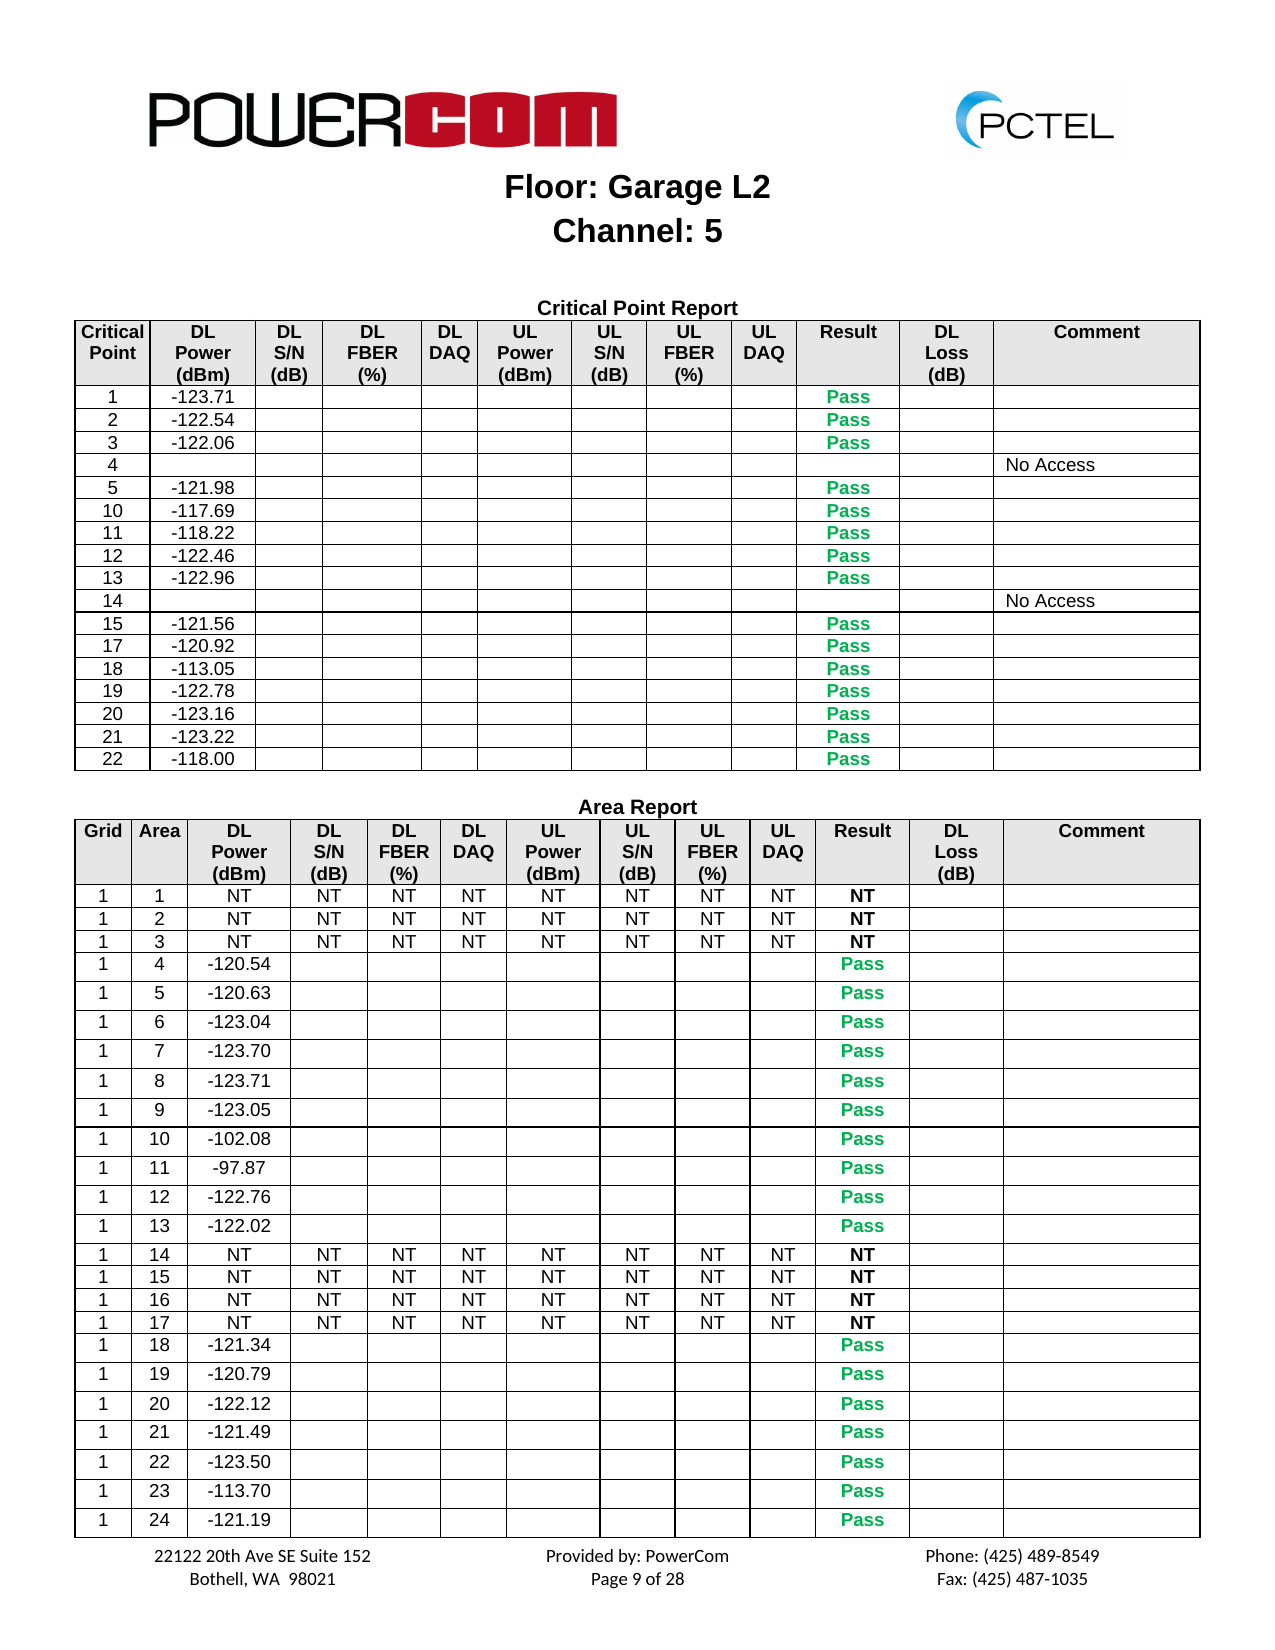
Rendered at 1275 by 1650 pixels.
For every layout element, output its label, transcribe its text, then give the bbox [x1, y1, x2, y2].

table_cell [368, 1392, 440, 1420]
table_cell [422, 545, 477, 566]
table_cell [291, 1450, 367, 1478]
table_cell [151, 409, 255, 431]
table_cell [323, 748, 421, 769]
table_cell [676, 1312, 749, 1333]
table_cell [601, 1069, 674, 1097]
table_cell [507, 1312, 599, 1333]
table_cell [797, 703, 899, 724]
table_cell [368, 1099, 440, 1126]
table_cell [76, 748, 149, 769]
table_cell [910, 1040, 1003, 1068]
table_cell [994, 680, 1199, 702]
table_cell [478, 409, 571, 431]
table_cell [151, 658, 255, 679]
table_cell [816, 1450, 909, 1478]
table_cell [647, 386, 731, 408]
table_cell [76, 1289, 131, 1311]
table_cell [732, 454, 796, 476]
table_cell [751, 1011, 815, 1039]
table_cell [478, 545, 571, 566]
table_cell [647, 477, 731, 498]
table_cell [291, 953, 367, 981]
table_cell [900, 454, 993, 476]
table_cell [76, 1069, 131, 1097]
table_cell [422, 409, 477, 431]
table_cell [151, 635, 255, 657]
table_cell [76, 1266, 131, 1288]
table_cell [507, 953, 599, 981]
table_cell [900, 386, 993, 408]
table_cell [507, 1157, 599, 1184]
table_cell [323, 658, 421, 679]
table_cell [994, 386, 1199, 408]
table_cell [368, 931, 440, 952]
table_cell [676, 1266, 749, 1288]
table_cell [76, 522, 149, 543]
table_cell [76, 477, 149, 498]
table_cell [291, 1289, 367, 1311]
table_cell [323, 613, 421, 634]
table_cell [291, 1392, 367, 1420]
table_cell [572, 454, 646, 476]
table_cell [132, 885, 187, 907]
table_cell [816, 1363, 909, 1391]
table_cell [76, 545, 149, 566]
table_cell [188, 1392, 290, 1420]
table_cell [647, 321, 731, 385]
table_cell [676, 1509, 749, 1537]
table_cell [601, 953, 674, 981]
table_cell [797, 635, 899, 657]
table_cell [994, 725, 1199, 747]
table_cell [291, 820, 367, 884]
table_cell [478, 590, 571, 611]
text Floor: Garage L2 [75, 121, 1200, 206]
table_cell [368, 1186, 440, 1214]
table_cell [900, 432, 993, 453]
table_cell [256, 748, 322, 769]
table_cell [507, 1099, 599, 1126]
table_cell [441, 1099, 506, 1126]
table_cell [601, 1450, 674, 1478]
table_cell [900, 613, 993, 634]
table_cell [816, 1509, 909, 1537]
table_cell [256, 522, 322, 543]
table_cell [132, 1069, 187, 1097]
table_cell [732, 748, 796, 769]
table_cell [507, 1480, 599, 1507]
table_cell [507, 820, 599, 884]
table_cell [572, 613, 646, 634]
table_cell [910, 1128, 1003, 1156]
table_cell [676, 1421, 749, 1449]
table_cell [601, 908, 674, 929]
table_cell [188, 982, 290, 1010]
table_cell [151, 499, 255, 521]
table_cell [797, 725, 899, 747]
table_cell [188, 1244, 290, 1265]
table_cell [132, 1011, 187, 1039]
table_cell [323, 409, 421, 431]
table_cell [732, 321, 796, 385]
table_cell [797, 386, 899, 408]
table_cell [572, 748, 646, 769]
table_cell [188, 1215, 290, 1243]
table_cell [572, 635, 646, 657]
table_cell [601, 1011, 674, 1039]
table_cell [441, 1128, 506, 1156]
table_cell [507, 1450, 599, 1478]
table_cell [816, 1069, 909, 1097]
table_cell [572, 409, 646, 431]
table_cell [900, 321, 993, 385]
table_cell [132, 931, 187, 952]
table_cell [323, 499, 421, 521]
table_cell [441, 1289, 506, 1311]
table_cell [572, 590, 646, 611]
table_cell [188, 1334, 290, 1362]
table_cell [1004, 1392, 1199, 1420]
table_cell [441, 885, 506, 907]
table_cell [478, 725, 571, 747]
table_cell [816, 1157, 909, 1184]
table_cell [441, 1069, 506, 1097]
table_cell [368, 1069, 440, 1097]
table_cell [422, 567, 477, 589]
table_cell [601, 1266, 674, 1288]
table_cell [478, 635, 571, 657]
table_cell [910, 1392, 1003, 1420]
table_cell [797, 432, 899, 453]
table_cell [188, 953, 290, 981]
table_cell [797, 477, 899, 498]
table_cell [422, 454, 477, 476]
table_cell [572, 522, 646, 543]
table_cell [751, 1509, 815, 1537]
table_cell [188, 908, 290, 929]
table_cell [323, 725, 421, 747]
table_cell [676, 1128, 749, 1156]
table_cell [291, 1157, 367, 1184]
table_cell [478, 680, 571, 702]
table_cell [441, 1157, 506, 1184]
text Channel: 5 [75, 211, 1200, 250]
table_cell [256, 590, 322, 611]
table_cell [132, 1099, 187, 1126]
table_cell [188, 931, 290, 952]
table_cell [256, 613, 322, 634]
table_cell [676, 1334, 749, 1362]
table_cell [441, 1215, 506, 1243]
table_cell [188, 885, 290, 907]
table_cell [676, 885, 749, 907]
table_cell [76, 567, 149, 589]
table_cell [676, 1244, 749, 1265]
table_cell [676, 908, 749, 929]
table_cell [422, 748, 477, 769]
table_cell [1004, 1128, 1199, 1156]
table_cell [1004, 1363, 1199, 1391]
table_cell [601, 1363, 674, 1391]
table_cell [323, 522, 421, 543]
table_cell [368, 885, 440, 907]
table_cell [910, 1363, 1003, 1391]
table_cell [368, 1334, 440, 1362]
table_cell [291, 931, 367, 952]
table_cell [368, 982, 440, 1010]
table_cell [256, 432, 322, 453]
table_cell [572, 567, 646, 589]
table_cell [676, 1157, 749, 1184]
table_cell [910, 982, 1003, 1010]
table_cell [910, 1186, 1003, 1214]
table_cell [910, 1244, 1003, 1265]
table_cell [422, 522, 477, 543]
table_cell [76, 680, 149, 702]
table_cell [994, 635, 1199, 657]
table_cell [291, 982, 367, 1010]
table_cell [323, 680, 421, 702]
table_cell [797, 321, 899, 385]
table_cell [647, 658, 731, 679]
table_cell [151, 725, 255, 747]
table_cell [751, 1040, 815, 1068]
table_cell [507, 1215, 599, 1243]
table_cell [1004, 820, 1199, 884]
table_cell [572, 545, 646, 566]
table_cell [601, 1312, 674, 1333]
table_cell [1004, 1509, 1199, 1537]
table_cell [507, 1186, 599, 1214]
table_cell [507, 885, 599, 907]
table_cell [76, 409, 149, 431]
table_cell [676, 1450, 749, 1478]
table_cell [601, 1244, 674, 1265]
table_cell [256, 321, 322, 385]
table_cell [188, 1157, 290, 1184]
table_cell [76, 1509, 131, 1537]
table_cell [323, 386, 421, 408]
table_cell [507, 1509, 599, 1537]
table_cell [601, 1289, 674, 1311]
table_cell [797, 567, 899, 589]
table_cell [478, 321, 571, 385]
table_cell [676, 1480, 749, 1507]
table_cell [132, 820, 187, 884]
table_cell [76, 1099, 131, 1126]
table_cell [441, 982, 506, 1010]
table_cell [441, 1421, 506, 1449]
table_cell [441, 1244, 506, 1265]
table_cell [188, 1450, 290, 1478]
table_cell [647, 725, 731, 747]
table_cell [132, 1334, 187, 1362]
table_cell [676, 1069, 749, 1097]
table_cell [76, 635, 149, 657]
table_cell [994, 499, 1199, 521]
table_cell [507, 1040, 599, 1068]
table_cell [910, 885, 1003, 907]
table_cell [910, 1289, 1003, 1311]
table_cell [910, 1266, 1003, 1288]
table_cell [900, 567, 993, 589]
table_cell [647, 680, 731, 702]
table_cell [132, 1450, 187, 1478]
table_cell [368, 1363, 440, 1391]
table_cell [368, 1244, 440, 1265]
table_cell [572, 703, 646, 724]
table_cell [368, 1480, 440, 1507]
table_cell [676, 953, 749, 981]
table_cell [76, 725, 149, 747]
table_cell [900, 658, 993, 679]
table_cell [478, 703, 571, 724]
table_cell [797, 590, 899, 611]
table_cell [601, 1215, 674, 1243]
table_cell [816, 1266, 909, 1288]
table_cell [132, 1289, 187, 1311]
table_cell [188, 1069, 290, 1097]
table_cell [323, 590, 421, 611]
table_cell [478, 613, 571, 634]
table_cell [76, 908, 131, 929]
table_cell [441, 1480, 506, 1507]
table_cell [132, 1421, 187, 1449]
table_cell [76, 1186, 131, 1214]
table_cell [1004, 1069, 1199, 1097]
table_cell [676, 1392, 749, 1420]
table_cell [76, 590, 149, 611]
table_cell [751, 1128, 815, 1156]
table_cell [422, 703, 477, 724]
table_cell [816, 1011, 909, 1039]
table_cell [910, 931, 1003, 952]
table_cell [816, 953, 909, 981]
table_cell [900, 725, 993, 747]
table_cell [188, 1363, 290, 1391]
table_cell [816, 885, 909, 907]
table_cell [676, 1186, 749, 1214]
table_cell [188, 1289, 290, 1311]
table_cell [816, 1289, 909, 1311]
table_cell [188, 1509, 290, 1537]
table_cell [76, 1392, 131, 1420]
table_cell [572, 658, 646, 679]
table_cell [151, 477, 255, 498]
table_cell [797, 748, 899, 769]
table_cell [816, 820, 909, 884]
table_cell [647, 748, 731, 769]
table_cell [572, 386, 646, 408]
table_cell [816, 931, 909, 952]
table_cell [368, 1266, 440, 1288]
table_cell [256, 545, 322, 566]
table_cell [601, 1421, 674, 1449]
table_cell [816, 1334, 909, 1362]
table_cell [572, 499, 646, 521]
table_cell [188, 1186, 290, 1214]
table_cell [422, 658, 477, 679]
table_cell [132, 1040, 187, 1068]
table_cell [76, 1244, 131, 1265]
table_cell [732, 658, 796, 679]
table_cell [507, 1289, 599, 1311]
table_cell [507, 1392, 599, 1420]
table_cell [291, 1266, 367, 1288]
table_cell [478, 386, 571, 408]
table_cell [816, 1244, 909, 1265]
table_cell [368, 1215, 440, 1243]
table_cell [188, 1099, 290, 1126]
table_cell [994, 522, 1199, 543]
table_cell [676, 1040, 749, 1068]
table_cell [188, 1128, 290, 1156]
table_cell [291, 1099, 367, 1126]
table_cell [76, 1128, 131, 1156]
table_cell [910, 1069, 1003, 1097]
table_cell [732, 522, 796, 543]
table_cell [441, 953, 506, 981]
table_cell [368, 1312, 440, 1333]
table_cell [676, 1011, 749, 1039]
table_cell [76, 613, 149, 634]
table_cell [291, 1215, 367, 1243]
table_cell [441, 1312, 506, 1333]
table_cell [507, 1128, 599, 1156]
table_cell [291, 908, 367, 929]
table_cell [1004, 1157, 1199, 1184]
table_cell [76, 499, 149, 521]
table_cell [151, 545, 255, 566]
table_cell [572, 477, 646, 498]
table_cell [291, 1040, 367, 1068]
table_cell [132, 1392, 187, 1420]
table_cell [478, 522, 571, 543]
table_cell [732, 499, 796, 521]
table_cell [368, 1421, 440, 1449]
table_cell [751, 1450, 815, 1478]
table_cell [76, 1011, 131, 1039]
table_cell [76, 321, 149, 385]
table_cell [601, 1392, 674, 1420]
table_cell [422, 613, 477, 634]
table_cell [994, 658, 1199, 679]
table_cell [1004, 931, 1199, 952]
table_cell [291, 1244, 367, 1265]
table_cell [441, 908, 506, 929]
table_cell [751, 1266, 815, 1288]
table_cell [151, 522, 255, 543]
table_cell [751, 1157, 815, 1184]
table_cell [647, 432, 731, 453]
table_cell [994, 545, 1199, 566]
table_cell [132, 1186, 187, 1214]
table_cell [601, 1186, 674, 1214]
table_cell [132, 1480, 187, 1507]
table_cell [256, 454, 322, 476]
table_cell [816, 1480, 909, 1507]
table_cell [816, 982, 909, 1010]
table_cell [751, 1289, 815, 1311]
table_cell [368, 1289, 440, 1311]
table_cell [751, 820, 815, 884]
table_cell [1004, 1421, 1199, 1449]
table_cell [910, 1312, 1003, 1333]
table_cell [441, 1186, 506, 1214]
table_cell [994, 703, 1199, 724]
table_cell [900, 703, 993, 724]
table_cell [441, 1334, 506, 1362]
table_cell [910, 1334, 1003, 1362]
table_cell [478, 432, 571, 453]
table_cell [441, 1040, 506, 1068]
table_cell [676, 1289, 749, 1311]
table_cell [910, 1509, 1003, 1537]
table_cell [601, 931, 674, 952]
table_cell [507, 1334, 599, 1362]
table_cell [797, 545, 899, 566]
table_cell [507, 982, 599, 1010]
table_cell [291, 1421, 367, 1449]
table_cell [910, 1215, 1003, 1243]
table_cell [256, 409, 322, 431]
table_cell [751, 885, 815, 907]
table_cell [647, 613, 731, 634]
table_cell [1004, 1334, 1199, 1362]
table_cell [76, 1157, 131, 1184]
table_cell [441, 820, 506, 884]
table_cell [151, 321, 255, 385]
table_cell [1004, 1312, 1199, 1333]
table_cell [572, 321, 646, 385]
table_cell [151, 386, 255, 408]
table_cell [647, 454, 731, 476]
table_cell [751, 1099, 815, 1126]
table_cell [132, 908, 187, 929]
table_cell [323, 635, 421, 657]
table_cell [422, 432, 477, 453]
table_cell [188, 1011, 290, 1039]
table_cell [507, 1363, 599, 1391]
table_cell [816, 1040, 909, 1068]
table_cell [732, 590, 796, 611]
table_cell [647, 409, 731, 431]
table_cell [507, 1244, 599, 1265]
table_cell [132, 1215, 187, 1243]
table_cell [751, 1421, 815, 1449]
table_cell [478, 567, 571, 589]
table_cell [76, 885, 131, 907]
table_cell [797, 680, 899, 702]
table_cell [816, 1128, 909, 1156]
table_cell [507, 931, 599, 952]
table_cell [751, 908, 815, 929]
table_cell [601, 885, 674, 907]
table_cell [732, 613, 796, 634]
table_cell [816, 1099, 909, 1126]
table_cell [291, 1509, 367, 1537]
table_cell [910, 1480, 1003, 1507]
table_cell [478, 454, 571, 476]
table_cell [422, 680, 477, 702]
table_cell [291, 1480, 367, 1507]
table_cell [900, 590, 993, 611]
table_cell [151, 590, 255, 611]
picture [148, 91, 617, 148]
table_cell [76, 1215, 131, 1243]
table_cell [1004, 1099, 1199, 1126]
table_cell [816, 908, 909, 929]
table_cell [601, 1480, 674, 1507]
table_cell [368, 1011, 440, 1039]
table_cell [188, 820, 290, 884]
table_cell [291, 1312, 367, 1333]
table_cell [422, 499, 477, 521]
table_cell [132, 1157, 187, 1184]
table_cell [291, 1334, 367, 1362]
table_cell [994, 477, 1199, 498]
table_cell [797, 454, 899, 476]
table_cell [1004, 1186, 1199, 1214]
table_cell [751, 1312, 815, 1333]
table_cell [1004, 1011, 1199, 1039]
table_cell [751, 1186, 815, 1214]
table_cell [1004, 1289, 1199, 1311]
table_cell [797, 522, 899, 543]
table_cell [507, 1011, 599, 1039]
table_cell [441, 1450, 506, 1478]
picture [942, 77, 1127, 162]
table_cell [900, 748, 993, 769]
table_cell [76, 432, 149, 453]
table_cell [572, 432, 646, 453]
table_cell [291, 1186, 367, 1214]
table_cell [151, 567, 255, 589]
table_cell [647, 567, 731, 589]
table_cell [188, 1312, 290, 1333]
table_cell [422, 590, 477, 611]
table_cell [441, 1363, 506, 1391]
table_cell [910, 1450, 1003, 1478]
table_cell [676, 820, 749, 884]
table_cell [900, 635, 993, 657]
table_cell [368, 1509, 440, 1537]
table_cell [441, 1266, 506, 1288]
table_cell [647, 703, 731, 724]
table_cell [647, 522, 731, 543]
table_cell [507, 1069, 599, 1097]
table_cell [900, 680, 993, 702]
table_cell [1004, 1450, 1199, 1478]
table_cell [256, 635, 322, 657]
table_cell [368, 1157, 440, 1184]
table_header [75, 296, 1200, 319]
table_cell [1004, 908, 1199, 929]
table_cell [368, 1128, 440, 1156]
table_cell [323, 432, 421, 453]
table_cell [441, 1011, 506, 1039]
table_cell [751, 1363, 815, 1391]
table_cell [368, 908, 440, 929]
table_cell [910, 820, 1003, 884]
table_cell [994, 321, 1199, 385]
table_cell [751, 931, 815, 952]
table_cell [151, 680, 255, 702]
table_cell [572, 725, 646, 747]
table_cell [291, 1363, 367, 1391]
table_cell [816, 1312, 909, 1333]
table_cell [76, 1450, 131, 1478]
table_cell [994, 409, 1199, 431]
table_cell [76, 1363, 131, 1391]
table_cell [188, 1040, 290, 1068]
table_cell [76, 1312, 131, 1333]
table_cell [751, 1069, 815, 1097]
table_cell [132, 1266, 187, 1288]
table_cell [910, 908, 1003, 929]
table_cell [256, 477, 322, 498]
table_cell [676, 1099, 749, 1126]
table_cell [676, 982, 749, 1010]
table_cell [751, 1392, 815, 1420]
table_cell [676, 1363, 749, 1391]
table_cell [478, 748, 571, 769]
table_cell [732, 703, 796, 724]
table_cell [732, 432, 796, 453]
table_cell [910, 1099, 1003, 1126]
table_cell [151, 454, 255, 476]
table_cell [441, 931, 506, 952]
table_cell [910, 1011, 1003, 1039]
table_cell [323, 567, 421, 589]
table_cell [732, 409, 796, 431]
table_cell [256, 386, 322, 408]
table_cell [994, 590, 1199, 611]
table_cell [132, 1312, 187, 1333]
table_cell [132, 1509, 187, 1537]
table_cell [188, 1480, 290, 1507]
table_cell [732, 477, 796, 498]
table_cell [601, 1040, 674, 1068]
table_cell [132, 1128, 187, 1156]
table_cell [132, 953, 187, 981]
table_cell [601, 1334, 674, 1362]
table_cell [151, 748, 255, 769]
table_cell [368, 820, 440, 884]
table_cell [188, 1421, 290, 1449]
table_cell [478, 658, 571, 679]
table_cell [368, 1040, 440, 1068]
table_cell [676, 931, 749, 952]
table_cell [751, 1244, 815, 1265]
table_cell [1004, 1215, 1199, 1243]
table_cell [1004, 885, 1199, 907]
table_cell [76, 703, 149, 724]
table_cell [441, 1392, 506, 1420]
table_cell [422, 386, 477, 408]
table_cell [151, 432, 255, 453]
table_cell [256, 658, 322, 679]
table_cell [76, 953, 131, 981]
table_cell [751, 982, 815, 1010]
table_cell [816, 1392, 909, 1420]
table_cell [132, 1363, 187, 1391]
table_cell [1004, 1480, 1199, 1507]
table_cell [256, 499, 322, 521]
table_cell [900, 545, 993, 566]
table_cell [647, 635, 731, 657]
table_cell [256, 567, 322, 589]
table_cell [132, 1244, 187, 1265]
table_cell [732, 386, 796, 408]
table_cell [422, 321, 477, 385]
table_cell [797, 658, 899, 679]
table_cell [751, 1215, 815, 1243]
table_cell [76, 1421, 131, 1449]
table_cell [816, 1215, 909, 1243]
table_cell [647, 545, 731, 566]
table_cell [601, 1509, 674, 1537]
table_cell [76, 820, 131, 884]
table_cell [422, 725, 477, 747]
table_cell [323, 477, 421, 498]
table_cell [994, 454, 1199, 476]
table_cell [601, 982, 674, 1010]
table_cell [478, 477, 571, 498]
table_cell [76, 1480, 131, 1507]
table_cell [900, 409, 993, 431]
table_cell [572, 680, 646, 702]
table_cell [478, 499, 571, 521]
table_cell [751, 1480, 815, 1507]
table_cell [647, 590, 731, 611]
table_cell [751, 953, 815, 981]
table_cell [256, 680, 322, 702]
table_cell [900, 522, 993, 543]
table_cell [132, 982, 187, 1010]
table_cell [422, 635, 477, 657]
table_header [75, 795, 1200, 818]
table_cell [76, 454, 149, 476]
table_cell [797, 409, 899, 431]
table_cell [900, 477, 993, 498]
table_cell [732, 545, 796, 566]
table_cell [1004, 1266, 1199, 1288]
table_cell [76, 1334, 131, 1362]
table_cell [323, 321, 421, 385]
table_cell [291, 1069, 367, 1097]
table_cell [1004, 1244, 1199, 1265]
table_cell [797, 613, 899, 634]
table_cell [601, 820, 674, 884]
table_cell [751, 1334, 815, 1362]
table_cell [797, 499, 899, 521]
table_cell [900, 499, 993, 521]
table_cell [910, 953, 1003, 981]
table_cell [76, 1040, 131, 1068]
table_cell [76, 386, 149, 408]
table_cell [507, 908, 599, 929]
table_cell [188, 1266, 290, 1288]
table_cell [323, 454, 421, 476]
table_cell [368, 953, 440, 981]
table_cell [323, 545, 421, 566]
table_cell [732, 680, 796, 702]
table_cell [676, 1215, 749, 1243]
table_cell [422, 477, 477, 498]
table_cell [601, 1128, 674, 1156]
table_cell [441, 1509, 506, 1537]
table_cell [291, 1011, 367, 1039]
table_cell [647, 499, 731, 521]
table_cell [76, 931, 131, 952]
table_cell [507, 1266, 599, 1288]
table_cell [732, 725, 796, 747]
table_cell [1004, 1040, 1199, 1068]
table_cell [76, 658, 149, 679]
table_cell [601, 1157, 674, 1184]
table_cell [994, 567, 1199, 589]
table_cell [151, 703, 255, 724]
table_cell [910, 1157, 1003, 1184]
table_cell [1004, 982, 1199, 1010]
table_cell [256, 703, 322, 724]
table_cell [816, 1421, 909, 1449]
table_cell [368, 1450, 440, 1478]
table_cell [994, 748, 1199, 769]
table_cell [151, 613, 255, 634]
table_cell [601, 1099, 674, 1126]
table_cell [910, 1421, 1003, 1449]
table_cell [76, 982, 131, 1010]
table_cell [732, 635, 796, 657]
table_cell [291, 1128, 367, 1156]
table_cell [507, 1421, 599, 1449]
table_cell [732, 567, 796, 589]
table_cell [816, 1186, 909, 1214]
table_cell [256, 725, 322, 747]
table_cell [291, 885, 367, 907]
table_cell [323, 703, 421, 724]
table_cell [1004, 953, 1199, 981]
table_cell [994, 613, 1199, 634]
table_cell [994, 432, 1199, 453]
